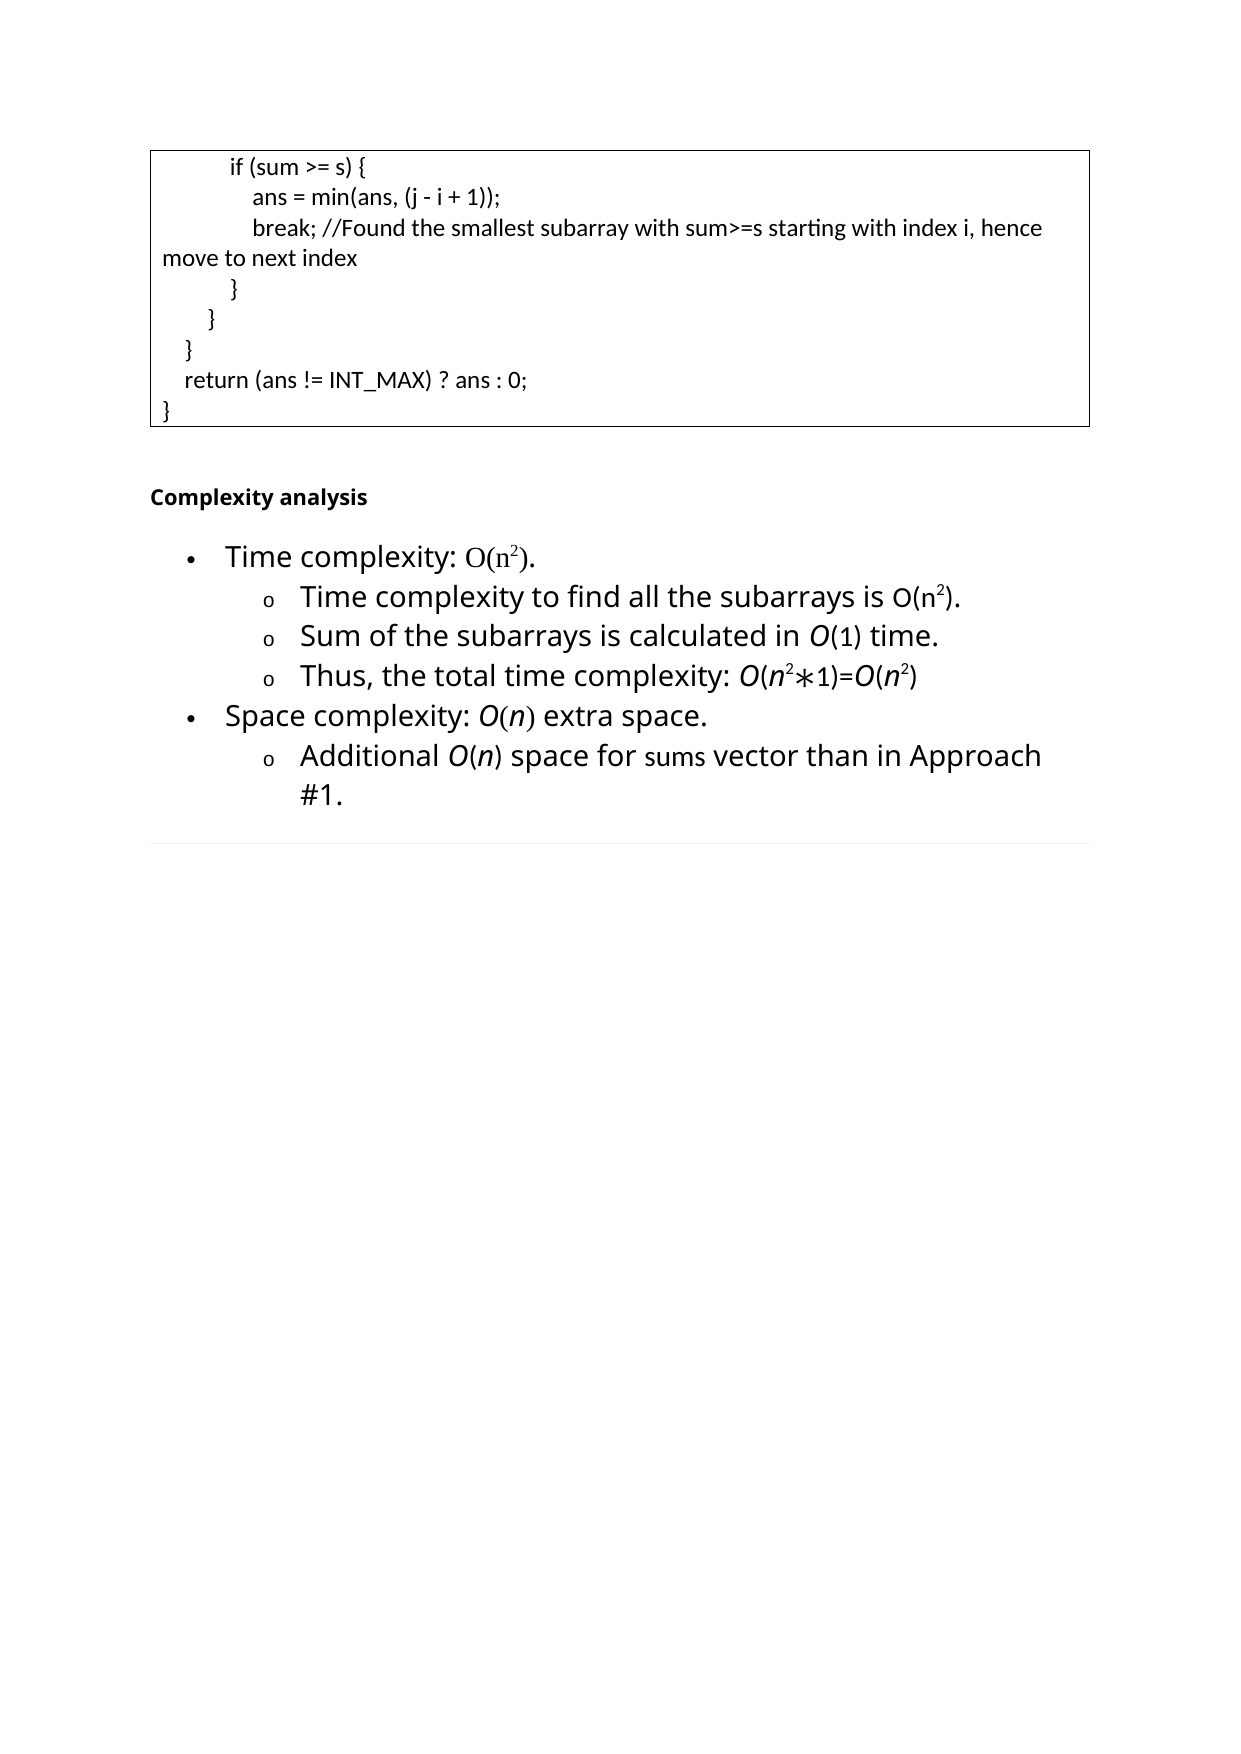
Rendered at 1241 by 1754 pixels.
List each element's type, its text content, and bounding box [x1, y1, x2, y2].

list Sum of the subarrays is calculated in O(1) time. [262, 616, 1090, 655]
list Space complexity: O(n) extra space. [187, 695, 1090, 735]
list Additional O(n) space for sums vector than in Approach #1. [262, 735, 1090, 814]
list Thus, the total time complexity: O(n2∗1)=O(n2) [262, 655, 1090, 695]
text Complexity analysis [150, 482, 1090, 511]
list Time complexity to find all the subarrays is O(n2). [262, 576, 1090, 616]
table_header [151, 151, 1089, 426]
list Time complexity: O(n2). [187, 536, 1090, 576]
